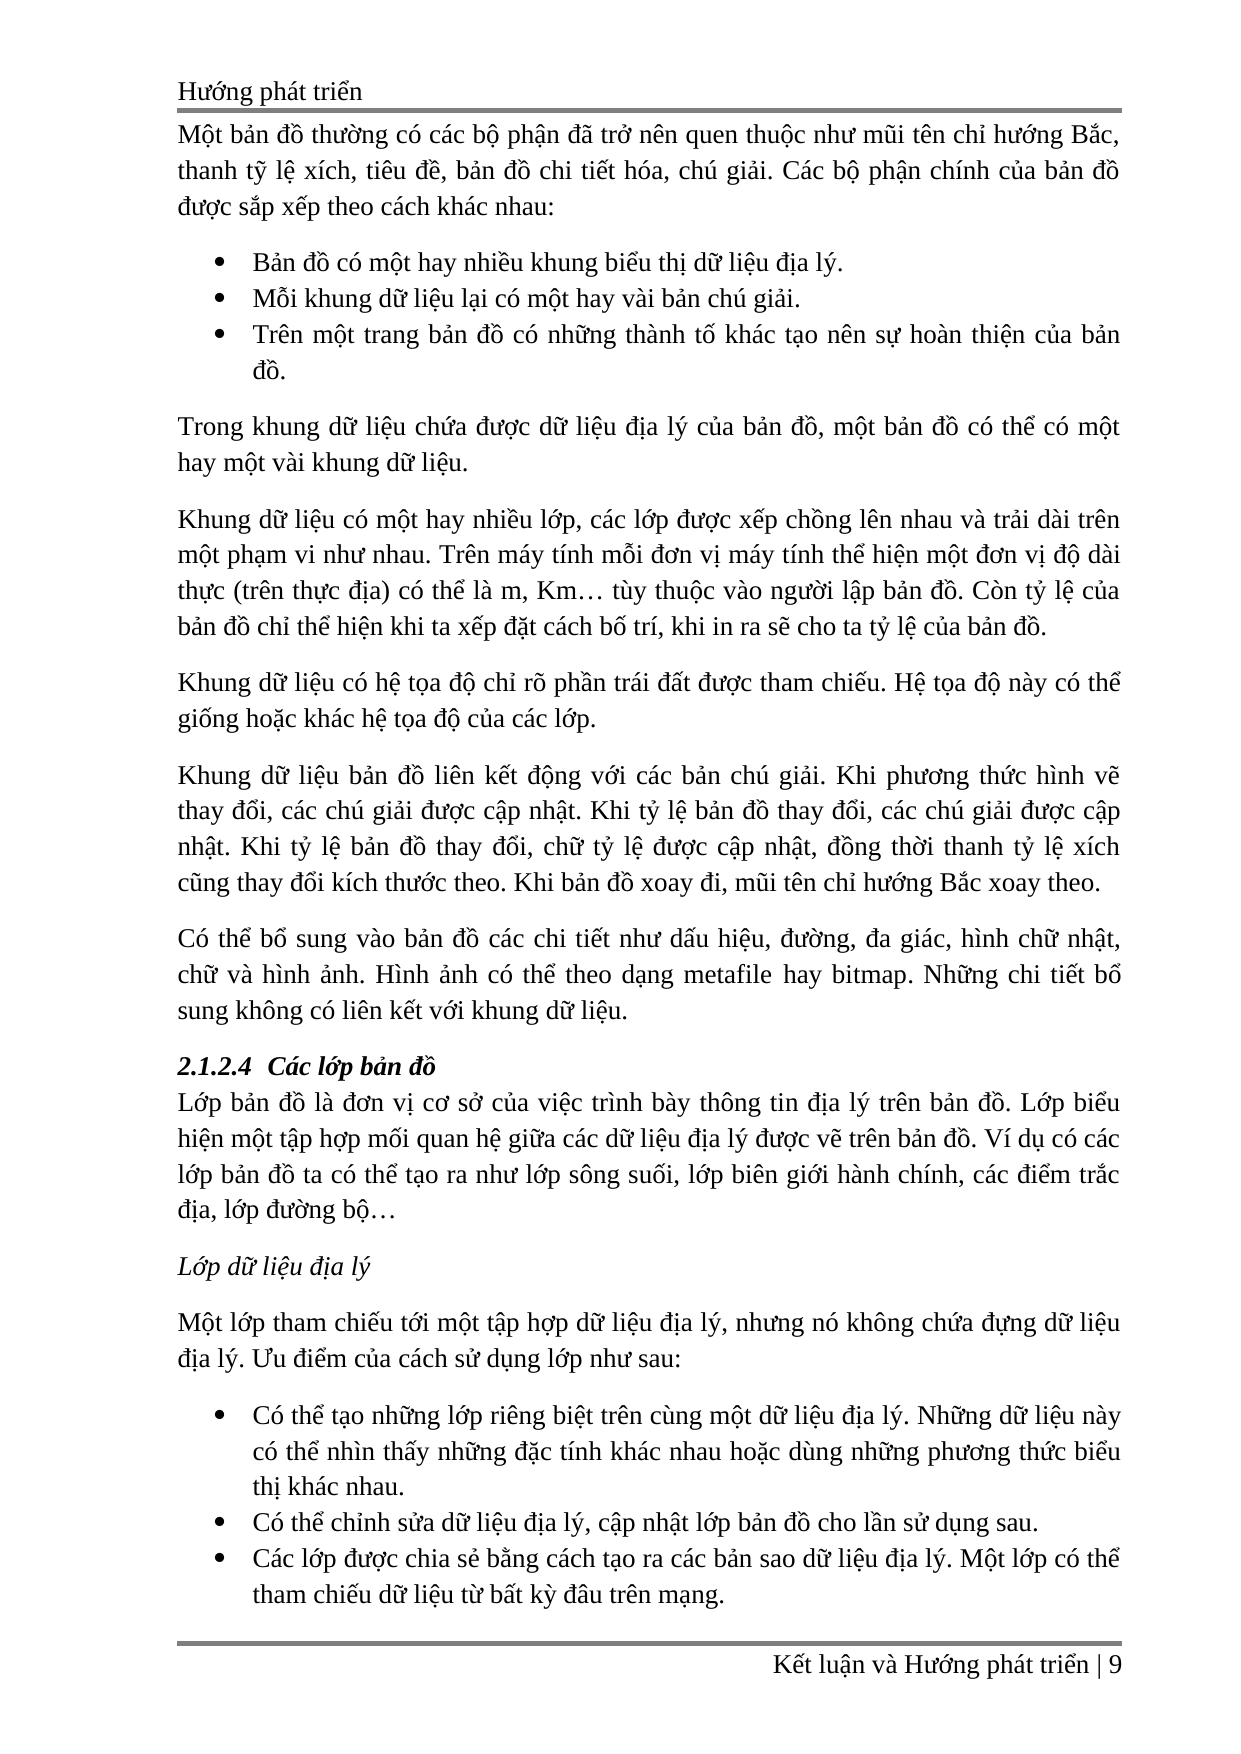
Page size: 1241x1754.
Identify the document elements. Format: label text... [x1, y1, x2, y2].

list Có thể chỉnh sửa dữ liệu địa lý, cập nhật lớp bản đồ cho lần sử dụng sau. [215, 1506, 1122, 1537]
text Lớp dữ liệu địa lý [177, 1250, 1122, 1281]
text Có thể bổ sung vào bản đồ các chi tiết như dấu hiệu, đường, đa giác, hình chữ nhật, chữ và hình ảnh. Hình ảnh có thể theo dạng metafile hay bitmap. Những chi tiết bổ sung không có liên kết với khung dữ liệu. [177, 922, 1122, 1025]
list Có thể tạo những lớp riêng biệt trên cùng một dữ liệu địa lý. Những dữ liệu này có thể nhìn thấy những đặc tính khác nhau hoặc dùng những phương thức biểu thị khác nhau. [215, 1399, 1122, 1502]
text Khung dữ liệu có hệ tọa độ chỉ rõ phần trái đất được tham chiếu. Hệ tọa độ này có thể giống hoặc khác hệ tọa độ của các lớp. [177, 666, 1122, 733]
subtitle Các lớp bản đồ [177, 1051, 1122, 1082]
text Trong khung dữ liệu chứa được dữ liệu địa lý của bản đồ, một bản đồ có thể có một hay một vài khung dữ liệu. [177, 410, 1122, 477]
list Trên một trang bản đồ có những thành tố khác tạo nên sự hoàn thiện của bản đồ. [215, 318, 1122, 385]
list Các lớp được chia sẻ bằng cách tạo ra các bản sao dữ liệu địa lý. Một lớp có thể tham chiếu dữ liệu từ bất kỳ đâu trên mạng. [215, 1542, 1122, 1609]
text Khung dữ liệu bản đồ liên kết động với các bản chú giải. Khi phương thức hình vẽ thay đổi, các chú giải được cập nhật. Khi tỷ lệ bản đồ thay đổi, các chú giải được cập nhật. Khi tỷ lệ bản đồ thay đổi, chữ tỷ lệ được cập nhật, đồng thời thanh tỷ lệ xích cũng thay đổi kích thước theo. Khi bản đồ xoay đi, mũi tên chỉ hướng Bắc xoay theo. [177, 759, 1122, 897]
text Khung dữ liệu có một hay nhiều lớp, các lớp được xếp chồng lên nhau và trải dài trên một phạm vi như nhau. Trên máy tính mỗi đơn vị máy tính thể hiện một đơn vị độ dài thực (trên thực địa) có thể là m, Km… tùy thuộc vào người lập bản đồ. Còn tỷ lệ của bản đồ chỉ thể hiện khi ta xếp đặt cách bố trí, khi in ra sẽ cho ta tỷ lệ của bản đồ. [177, 503, 1122, 641]
list Bản đồ có một hay nhiều khung biểu thị dữ liệu địa lý. [215, 246, 1122, 277]
text Một lớp tham chiếu tới một tập hợp dữ liệu địa lý, nhưng nó không chứa đựng dữ liệu địa lý. Ưu điểm của cách sử dụng lớp như sau: [177, 1307, 1122, 1373]
text Lớp bản đồ là đơn vị cơ sở của việc trình bày thông tin địa lý trên bản đồ. Lớp biểu hiện một tập hợp mối quan hệ giữa các dữ liệu địa lý được vẽ trên bản đồ. Ví dụ có các lớp bản đồ ta có thể tạo ra như lớp sông suối, lớp biên giới hành chính, các điểm trắc địa, lớp đường bộ… [177, 1086, 1122, 1224]
text Một bản đồ thường có các bộ phận đã trở nên quen thuộc như mũi tên chỉ hướng Bắc, thanh tỹ lệ xích, tiêu đề, bản đồ chi tiết hóa, chú giải. Các bộ phận chính của bản đồ được sắp xếp theo cách khác nhau: [177, 118, 1122, 221]
list Mỗi khung dữ liệu lại có một hay vài bản chú giải. [215, 282, 1122, 313]
